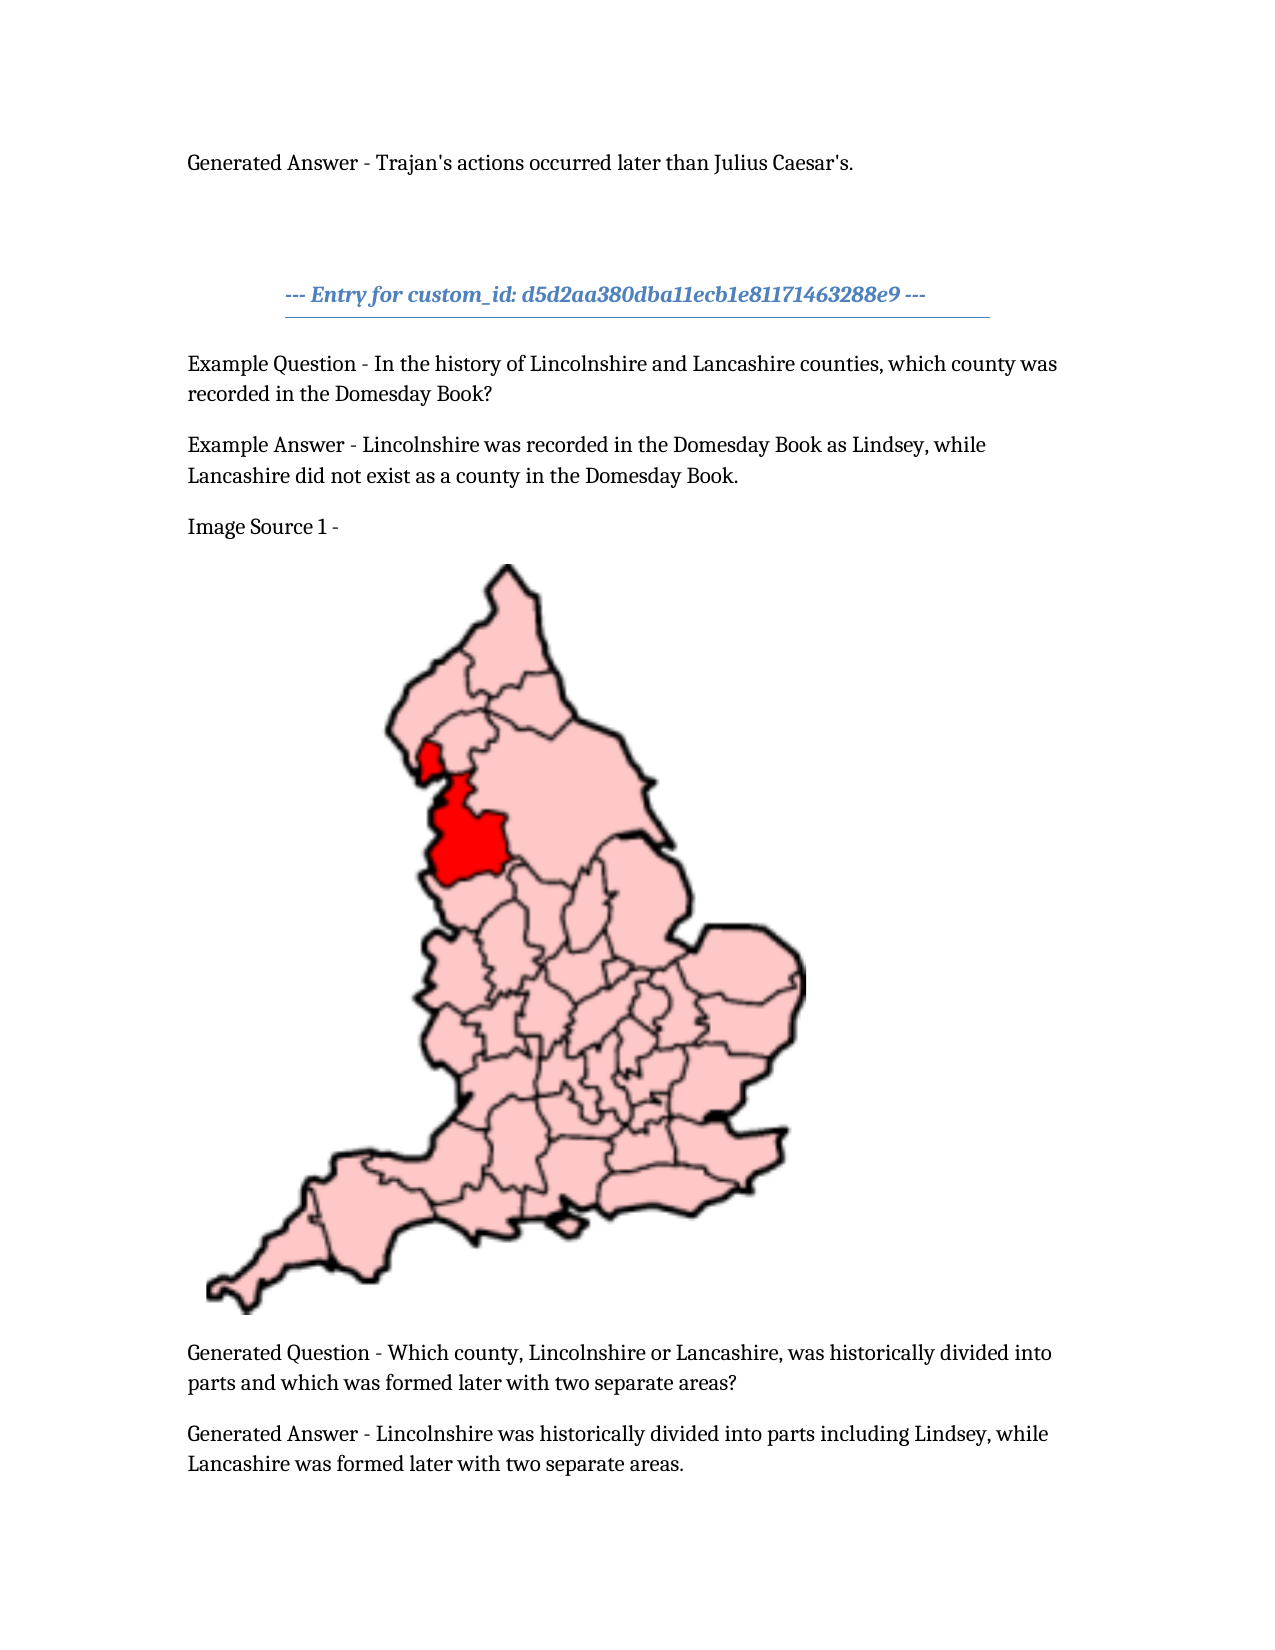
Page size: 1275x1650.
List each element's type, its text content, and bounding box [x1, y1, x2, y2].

text Image Source 1 - [187, 513, 1087, 540]
text Example Answer - Lincolnshire was recorded in the Domesday Book as Lindsey, while Lancashire did not exist as a county in the Domesday Book. [187, 432, 1087, 489]
text --- Entry for custom_id: d5d2aa380dba11ecb1e81171463288e9 --- [285, 282, 990, 317]
text Generated Answer - Trajan's actions occurred later than Julius Caesar's. [187, 150, 1087, 176]
text Generated Answer - Lincolnshire was historically divided into parts including Lindsey, while Lancashire was formed later with two separate areas. [187, 1421, 1087, 1477]
text Example Question - In the history of Lincolnshire and Lancashire counties, which county was recorded in the Domesday Book? [187, 351, 1087, 408]
text Generated Question - Which county, Lincolnshire or Lancashire, was historically divided into parts and which was formed later with two separate areas? [187, 1339, 1087, 1396]
picture [206, 564, 807, 1315]
